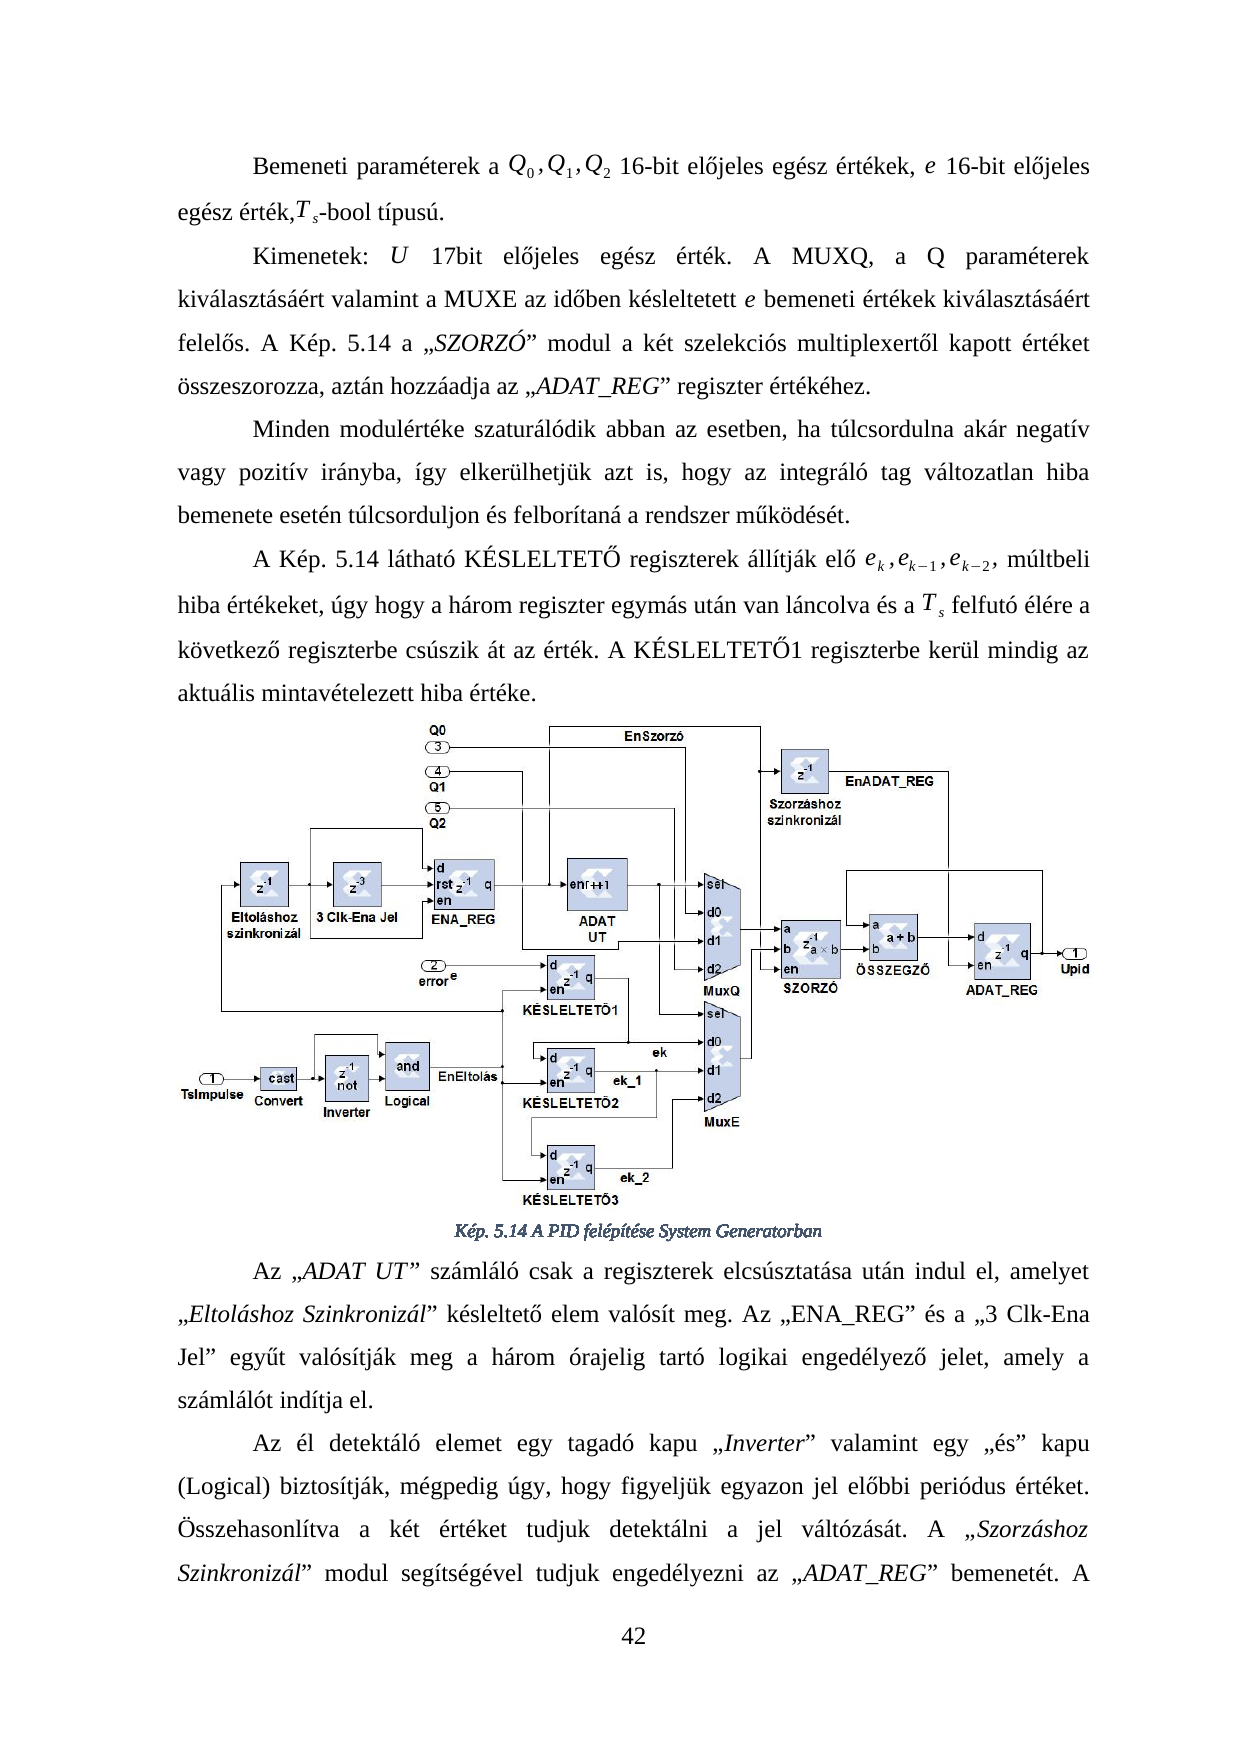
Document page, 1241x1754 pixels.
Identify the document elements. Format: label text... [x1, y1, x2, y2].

picture [177, 720, 1091, 1211]
text Az „ADAT UT” számláló csak a regiszterek elcsúsztatása után indul el, amelyet „Eltoláshoz Szinkronizál” késleltető elem valósít meg. Az „ENA_REG” és a „3 Clk-Ena Jel” egyűt valósítják meg a három órajelig tartó logikai engedélyező jelet, amely a számlálót indítja el. [177, 1211, 1090, 1414]
text Bemeneti paraméterek a 16-bit előjeles egész értékek, 16-bit előjeles egész érték,-bool típusú. [177, 150, 1090, 227]
text Kimenetek: 17bit előjeles egész érték. A MUXQ, a Q paraméterek kiválasztásáért valamint a MUXE az időben késleltetett bemeneti értékek kiválasztásáért felelős. A Kép. 5.3 a „SZORZÓ” modul a két szelekciós multiplexertől kapott értéket összeszorozza, aztán hozzáadja az „ADAT_REG” regiszter értékéhez. [177, 241, 1090, 399]
text A Kép. 5.3 látható KÉSLELTETŐ regiszterek állítják elő múltbeli hiba értékeket, úgy hogy a három regiszter egymás után van láncolva és a felfutó élére a következő regiszterbe csúszik át az érték. A KÉSLELTETŐ1 regiszterbe kerül mindig az aktuális mintavételezett hiba értéke. [177, 543, 1090, 707]
text Minden modulértéke szaturálódik abban az esetben, ha túlcsordulna akár negatív vagy pozitív irányba, így elkerülhetjük azt is, hogy az integráló tag változatlan hiba bemenete esetén túlcsorduljon és felborítaná a rendszer működését. [177, 414, 1090, 529]
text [177, 1428, 1090, 1586]
